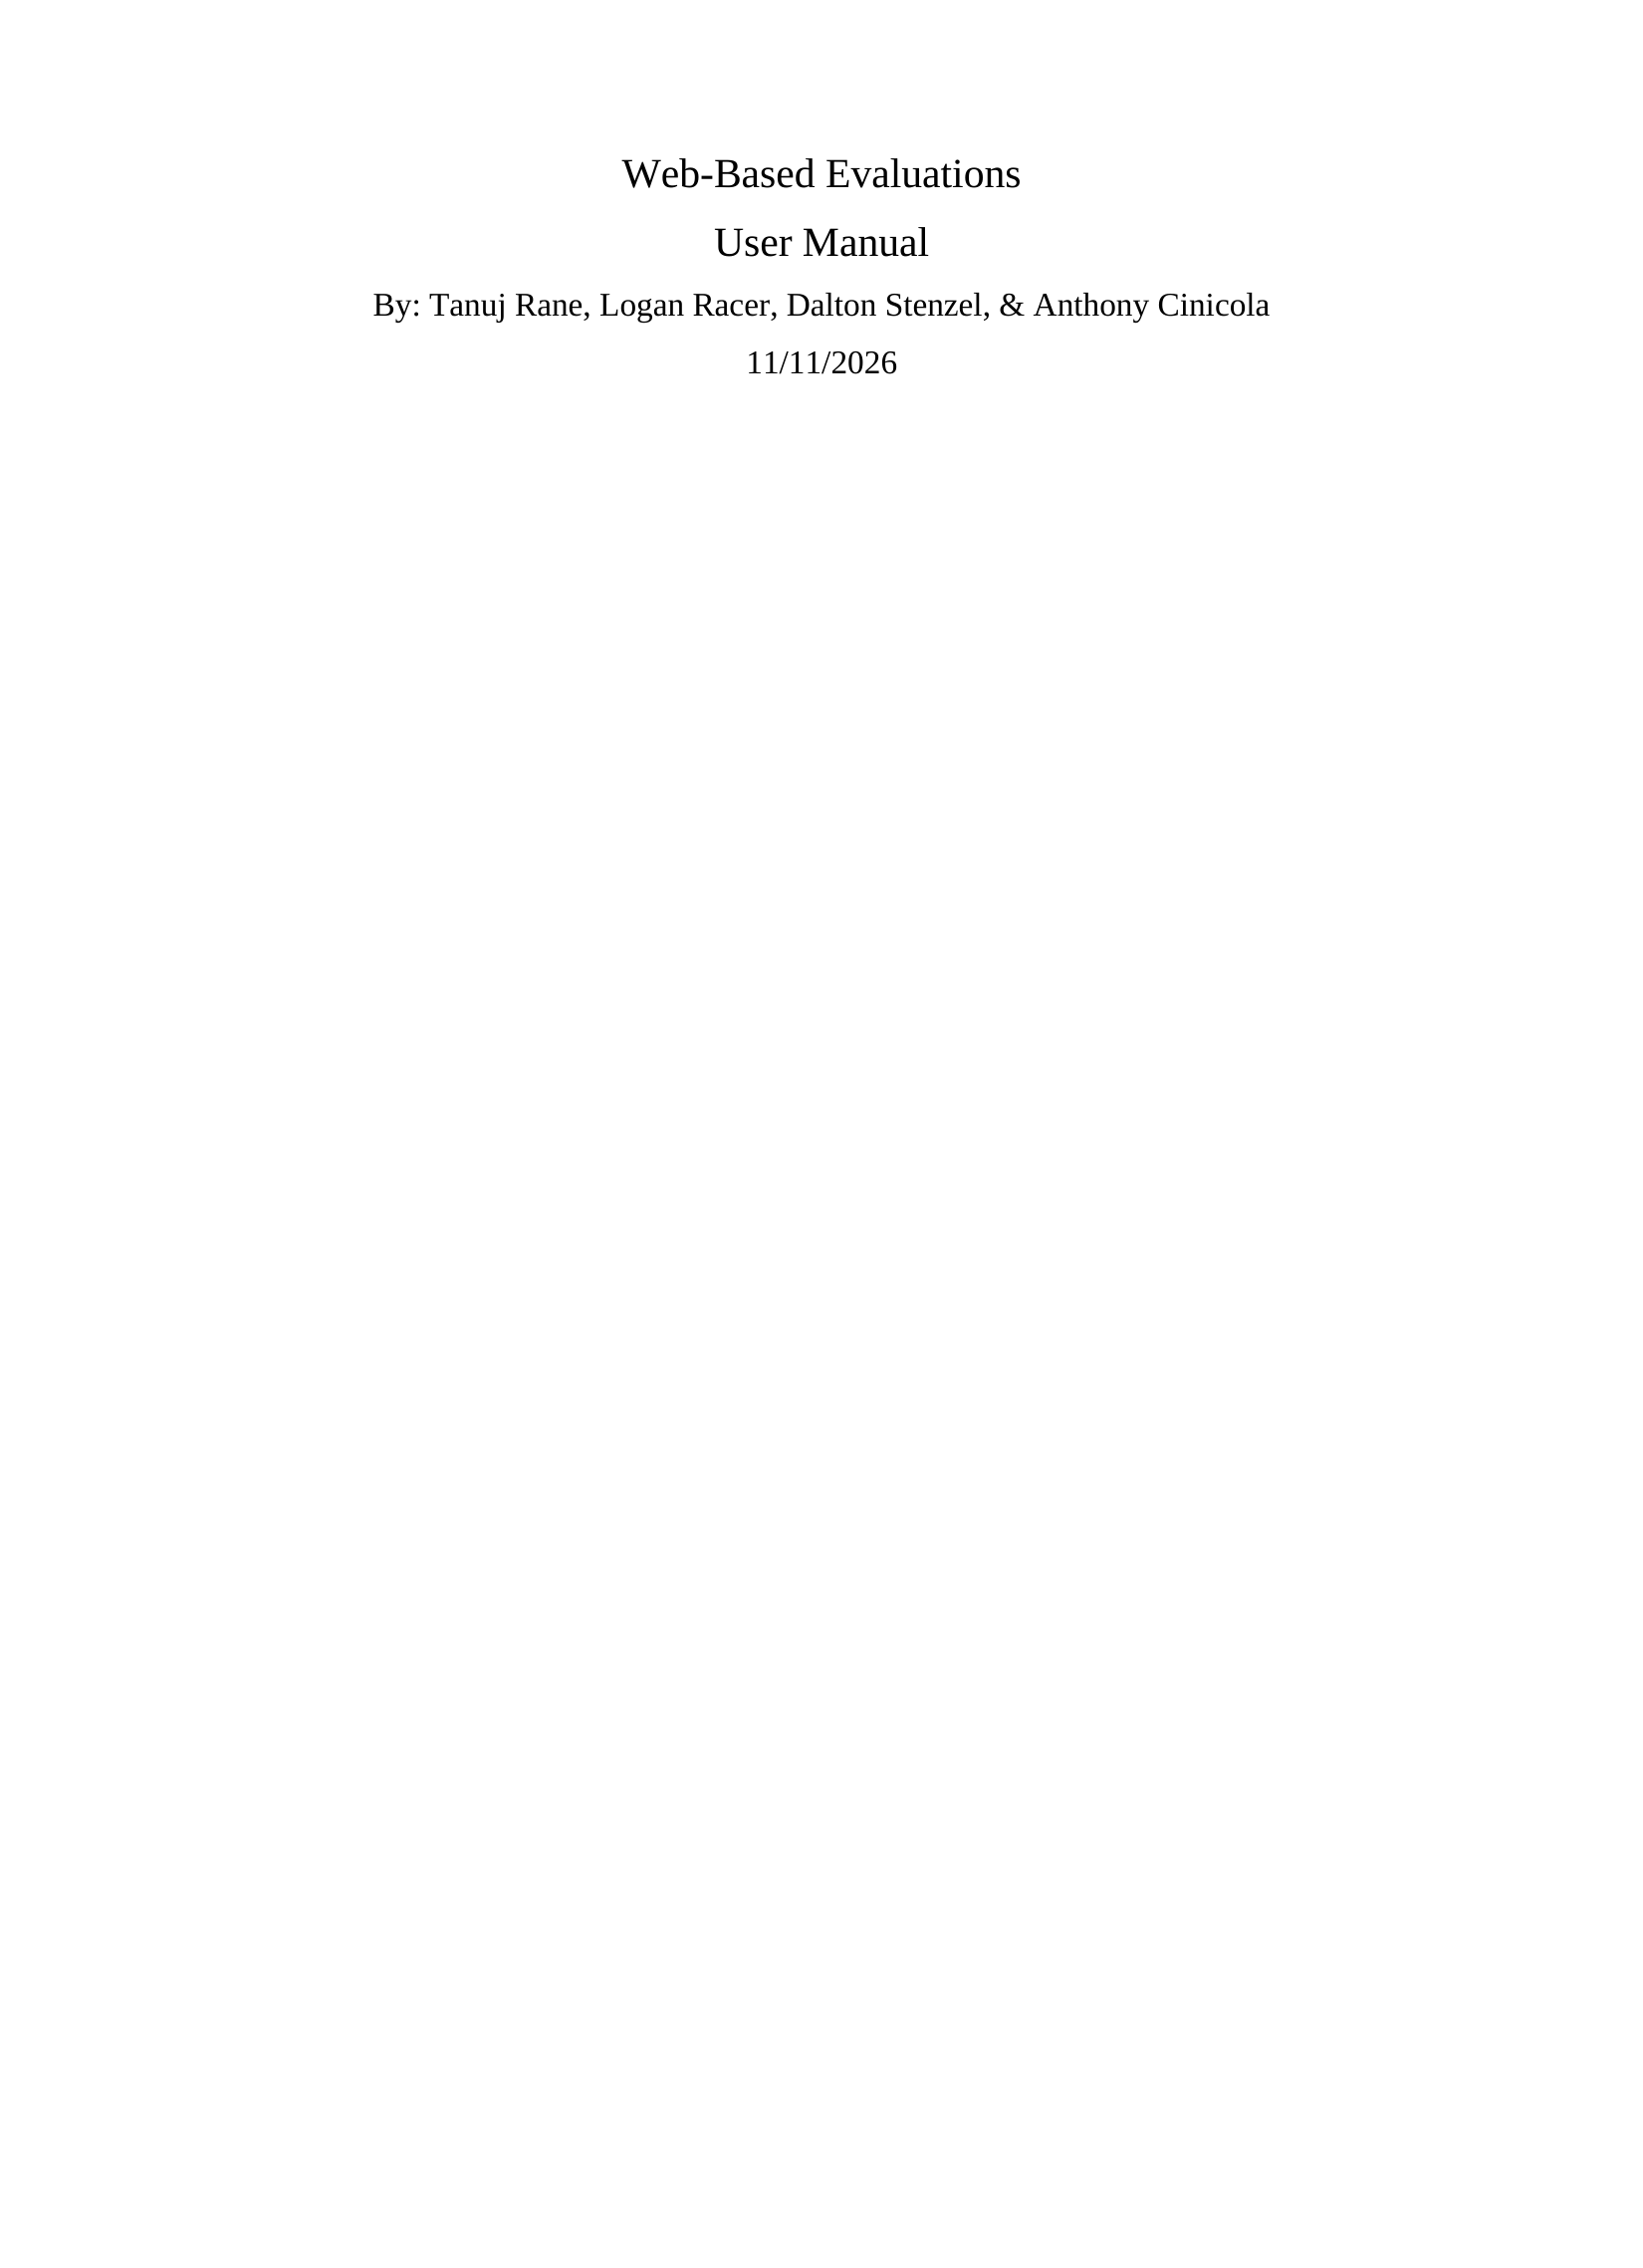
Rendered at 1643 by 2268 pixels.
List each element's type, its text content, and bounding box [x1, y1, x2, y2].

text Web-Based Evaluations [149, 149, 1494, 197]
text By: Tanuj Rane, Logan Racer, Dalton Stenzel, & Anthony Cinicola [149, 286, 1494, 324]
text User Manual [149, 217, 1494, 265]
text 5/3/2022 [149, 343, 1494, 381]
